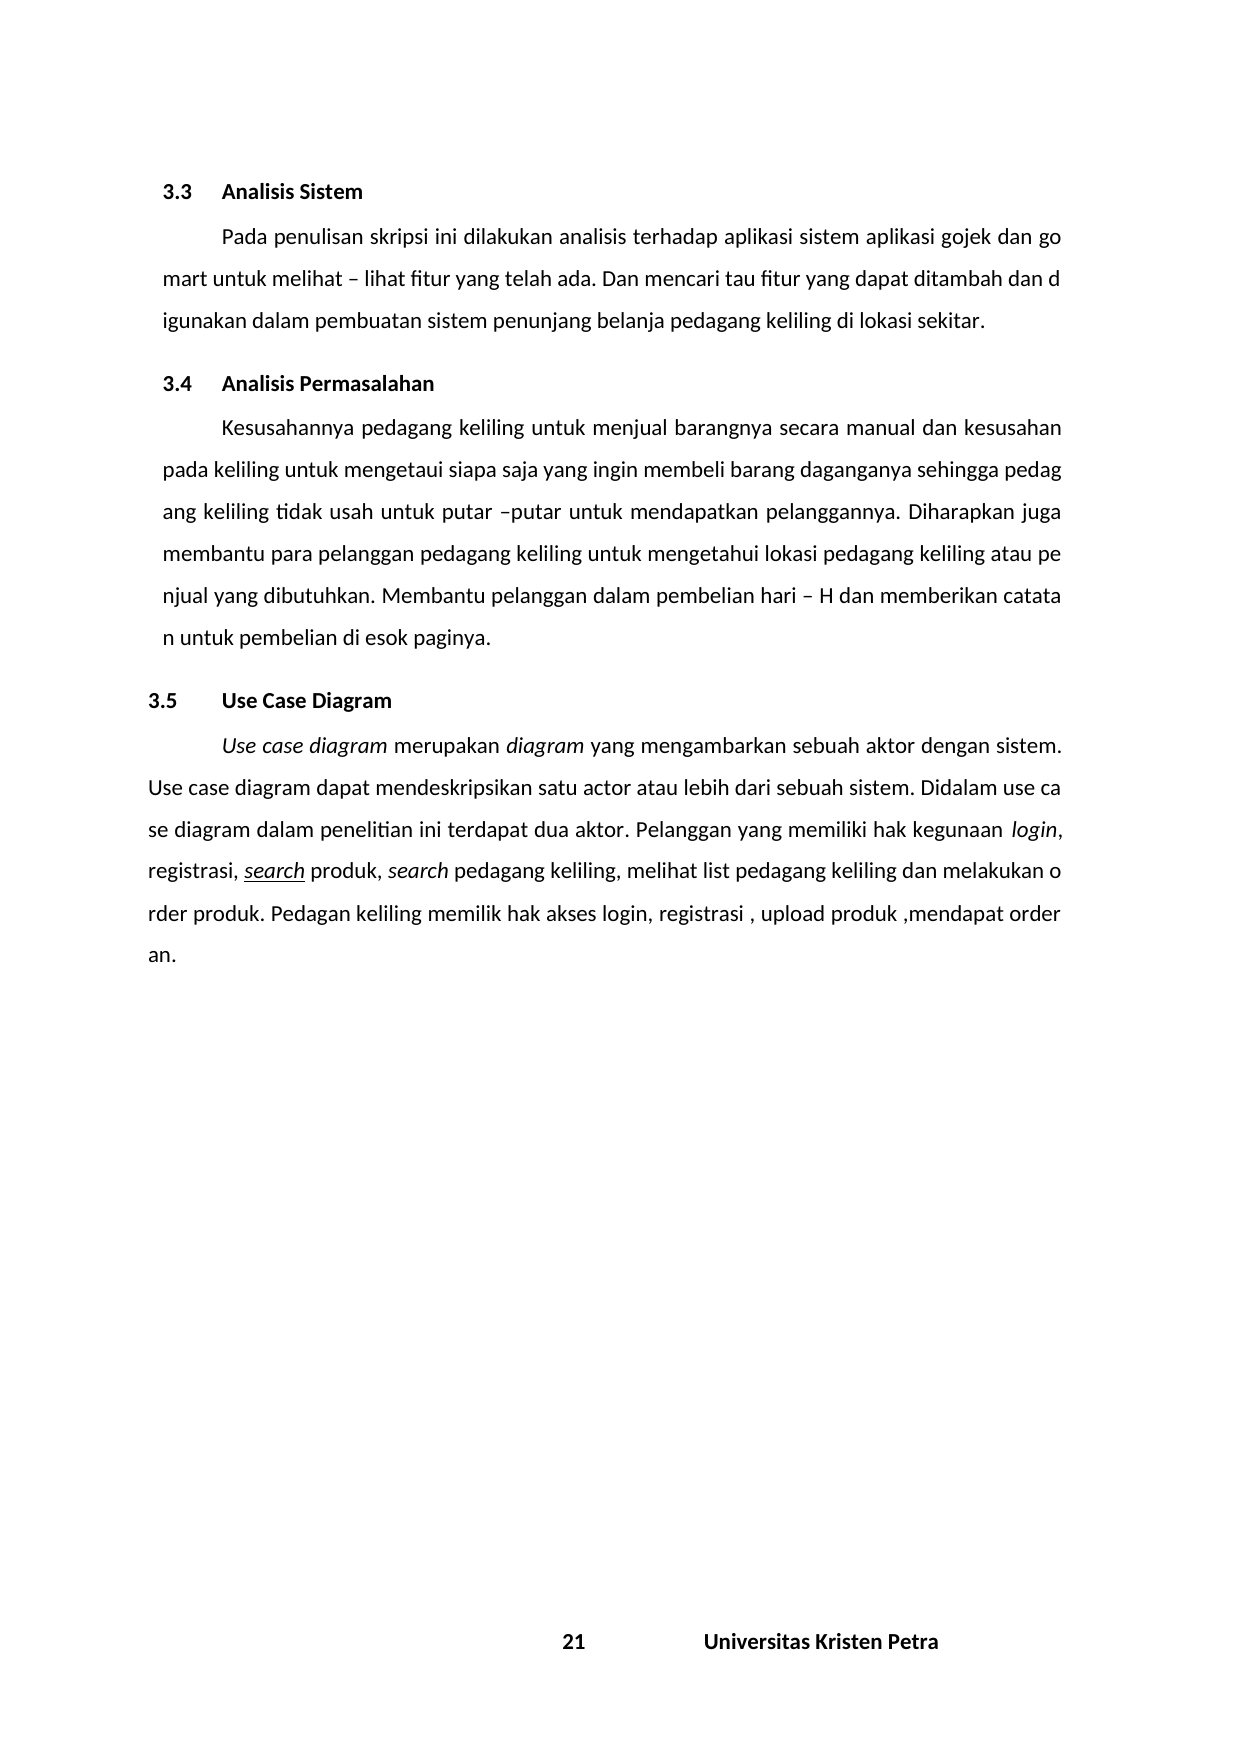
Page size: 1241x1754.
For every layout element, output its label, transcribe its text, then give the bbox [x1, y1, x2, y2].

subtitle Use Case Diagram [148, 686, 1063, 714]
subtitle Analisis Sistem [162, 177, 1063, 205]
text Pada penulisan skripsi ini dilakukan analisis terhadap aplikasi sistem aplikasi gojek dan gomart untuk melihat – lihat fitur yang telah ada. Dan mencari tau fitur yang dapat ditambah dan digunakan dalam pembuatan sistem penunjang belanja pedagang keliling di lokasi sekitar. [162, 222, 1063, 334]
text Use case diagram merupakan diagram yang mengambarkan sebuah aktor dengan sistem. Use case diagram dapat mendeskripsikan satu actor atau lebih dari sebuah sistem. Didalam use case diagram dalam penelitian ini terdapat dua aktor. Pelanggan yang memiliki hak kegunaan login, registrasi, search produk, search pedagang keliling, melihat list pedagang keliling dan melakukan order produk. Pedagan keliling memilik hak akses login, registrasi , upload produk ,mendapat orderan. [148, 731, 1063, 969]
subtitle Analisis Permasalahan [162, 369, 1063, 397]
text Kesusahannya pedagang keliling untuk menjual barangnya secara manual dan kesusahan pada keliling untuk mengetaui siapa saja yang ingin membeli barang daganganya sehingga pedagang keliling tidak usah untuk putar –putar untuk mendapatkan pelanggannya. Diharapkan juga membantu para pelanggan pedagang keliling untuk mengetahui lokasi pedagang keliling atau penjual yang dibutuhkan. Membantu pelanggan dalam pembelian hari – H dan memberikan catatan untuk pembelian di esok paginya. [162, 413, 1063, 651]
